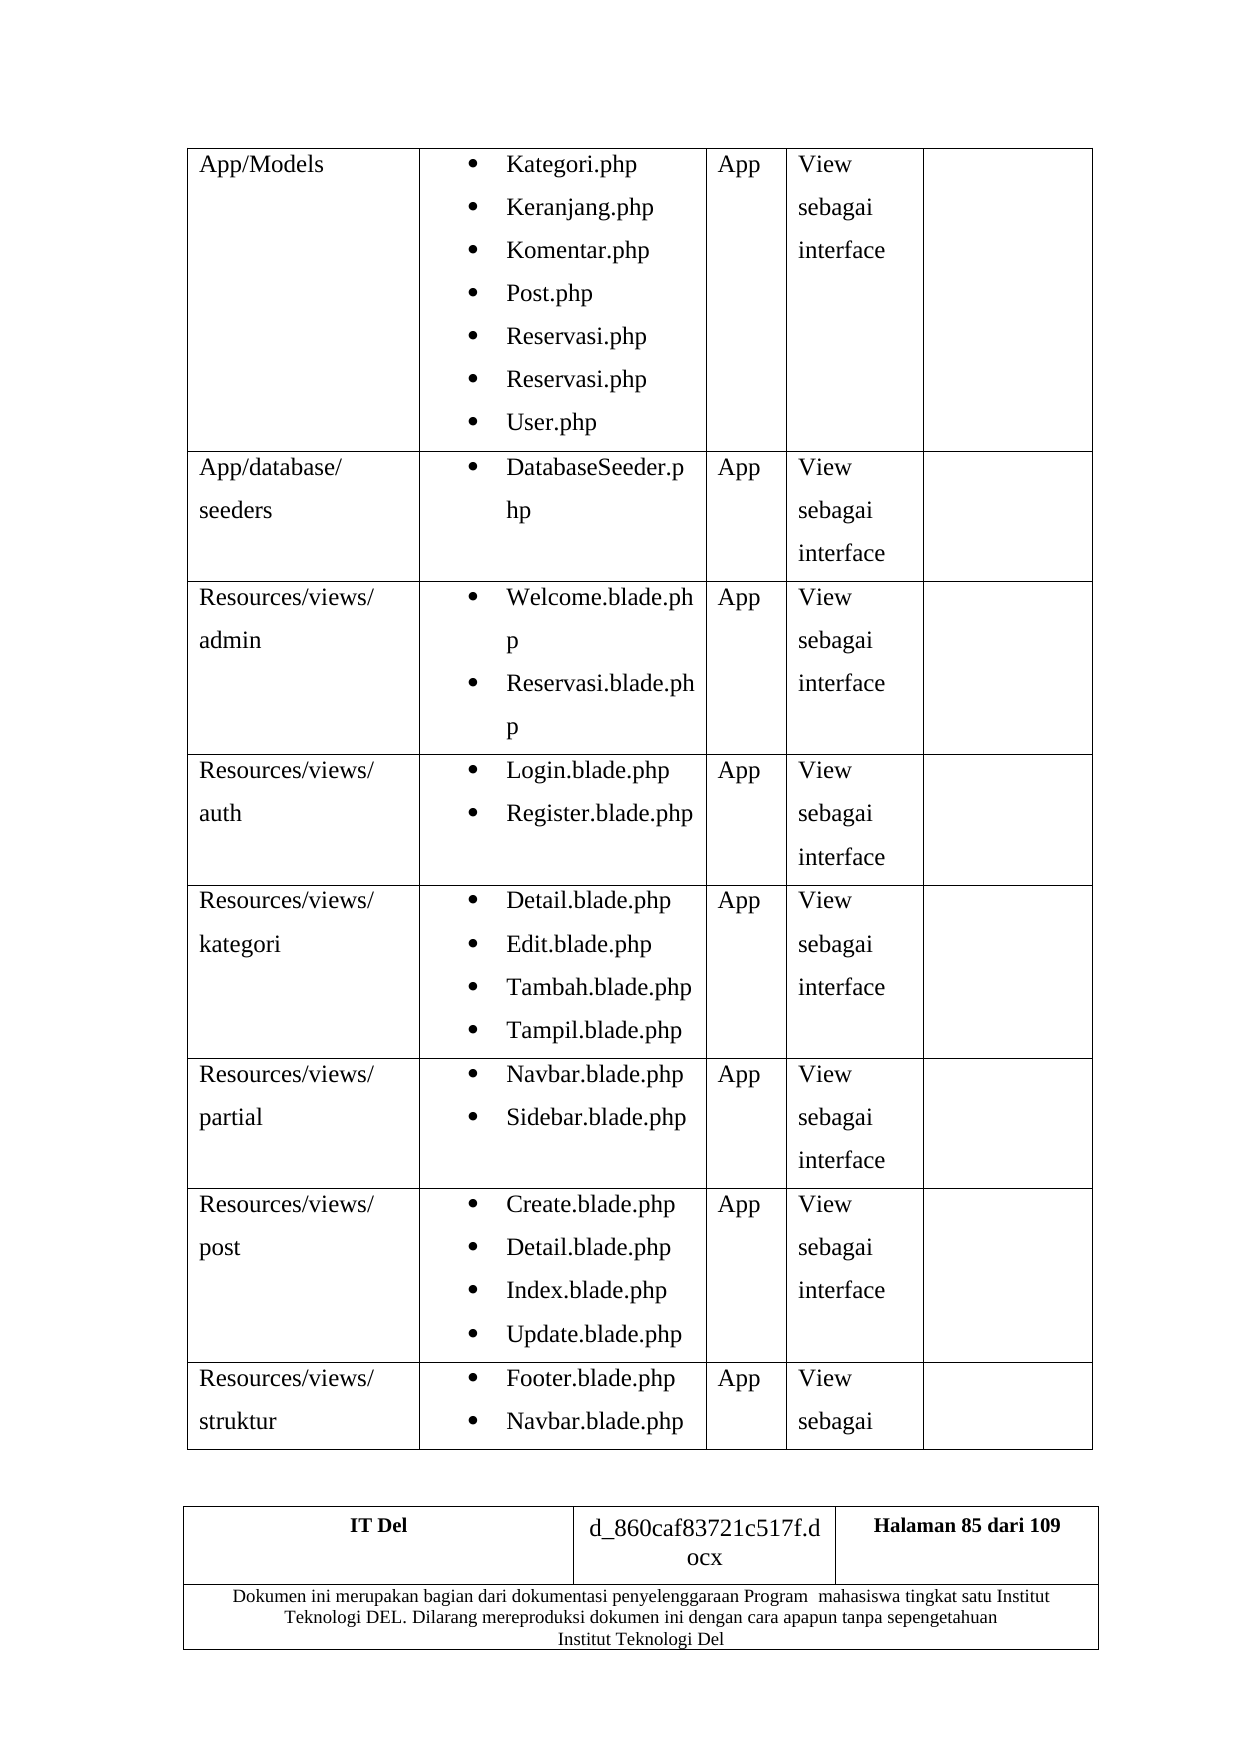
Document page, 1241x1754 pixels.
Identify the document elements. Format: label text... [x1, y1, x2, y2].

table_cell Resources/views/partial [188, 1059, 419, 1188]
table_cell App [707, 1189, 786, 1362]
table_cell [787, 149, 923, 451]
table_cell [924, 755, 1092, 884]
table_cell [188, 1363, 419, 1449]
table_cell View sebagai interface [787, 452, 923, 581]
table_cell App [707, 1059, 786, 1188]
table_cell [924, 582, 1092, 754]
table_cell Resources/views/admin [188, 582, 419, 754]
table_cell App [707, 886, 786, 1058]
table_cell Resources/views/post [188, 1189, 419, 1362]
table_cell View sebagai interface [787, 1189, 923, 1362]
table_cell App/database/seeders [188, 452, 419, 581]
table_cell View sebagai interface [787, 1059, 923, 1188]
table_cell App [707, 582, 786, 754]
table_cell Resources/views/kategori [188, 886, 419, 1058]
table_cell App [707, 755, 786, 884]
table_cell [924, 1189, 1092, 1362]
table_cell DatabaseSeeder.php [420, 452, 706, 581]
table_cell Detail.blade.php Edit.blade.php Tambah.blade.php Tampil.blade.php [420, 886, 706, 1058]
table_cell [420, 1363, 706, 1449]
table_cell [924, 149, 1092, 451]
table_cell View sebagai interface [787, 755, 923, 884]
table_cell Login.blade.php Register.blade.php [420, 755, 706, 884]
table_cell Kategori.php Keranjang.php Komentar.php Post.php Reservasi.php Reservasi.php User.php [420, 149, 706, 451]
table_cell [924, 452, 1092, 581]
table_cell App/Models [188, 149, 419, 451]
table_cell [924, 1059, 1092, 1188]
table_cell Create.blade.php Detail.blade.php Index.blade.php Update.blade.php [420, 1189, 706, 1362]
table_cell Navbar.blade.php Sidebar.blade.php [420, 1059, 706, 1188]
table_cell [787, 1363, 923, 1449]
table_cell App [707, 149, 786, 451]
table_cell Resources/views/auth [188, 755, 419, 884]
table_cell View sebagai interface [787, 886, 923, 1058]
table_cell Welcome.blade.php Reservasi.blade.php [420, 582, 706, 754]
table_cell App [707, 1363, 786, 1449]
table_cell [924, 1363, 1092, 1449]
table_cell [924, 886, 1092, 1058]
table_cell App [707, 452, 786, 581]
table_cell View sebagai interface [787, 582, 923, 754]
